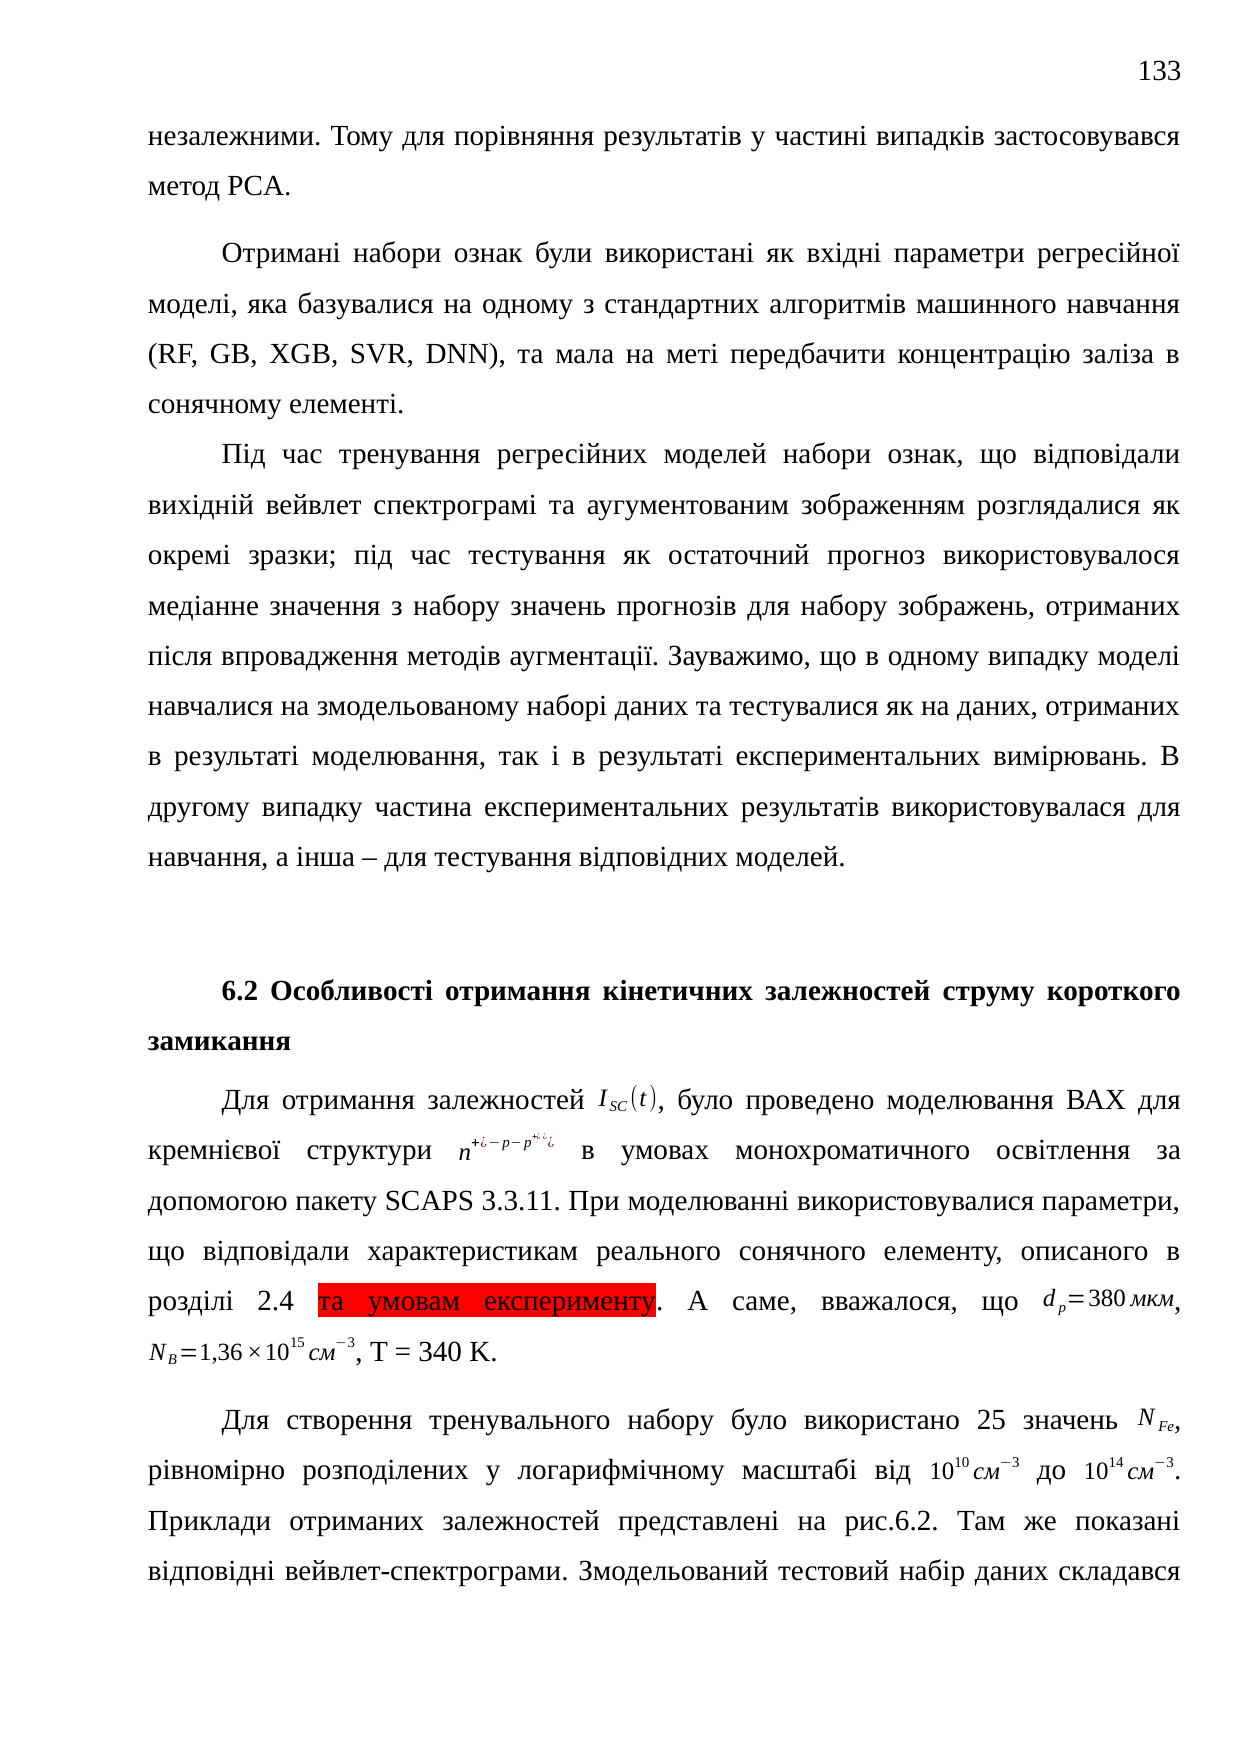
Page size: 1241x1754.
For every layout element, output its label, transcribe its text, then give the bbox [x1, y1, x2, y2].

text Отримані набори ознак були використані як вхідні параметри регресійної моделі, яка базувалися на одному з стандартних алгоритмів машинного навчання (RF, GB, XGB, SVR, DNN), та мала на меті передбачити концентрацію заліза в сонячному елементі. [148, 235, 1181, 420]
text Для отримання залежностей , було проведено моделювання ВАХ для кремнієвої структури в умовах монохроматичного освітлення за допомогою пакету SCAPS 3.3.11. При моделюванні використовувалися параметри, що відповідали характеристикам реального сонячного елементу, описаного в розділі 2.4 та умовам експерименту. А саме, вважалося, що , , T = 340 K. [148, 1082, 1181, 1368]
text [148, 118, 1181, 202]
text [148, 1402, 1181, 1586]
text Під час тренування регресійних моделей набори ознак, що відповідали вихідній вейвлет спектрограмі та аугументованим зображенням розглядалися як окремі зразки; під час тестування як остаточний прогноз використовувалося медіанне значення з набору значень прогнозів для набору зображень, отриманих після впровадження методів аугментації. Зауважимо, що в одному випадку моделі навчалися на змодельованому наборі даних та тестувалися як на даних, отриманих в результаті моделювання, так і в результаті експериментальних вимірювань. В другому випадку частина експериментальних результатів використовувалася для навчання, а інша – для тестування відповідних моделей. [148, 437, 1181, 873]
subtitle 6.2 Особливості отримання кінетичних залежностей струму короткого замикання [148, 973, 1181, 1057]
